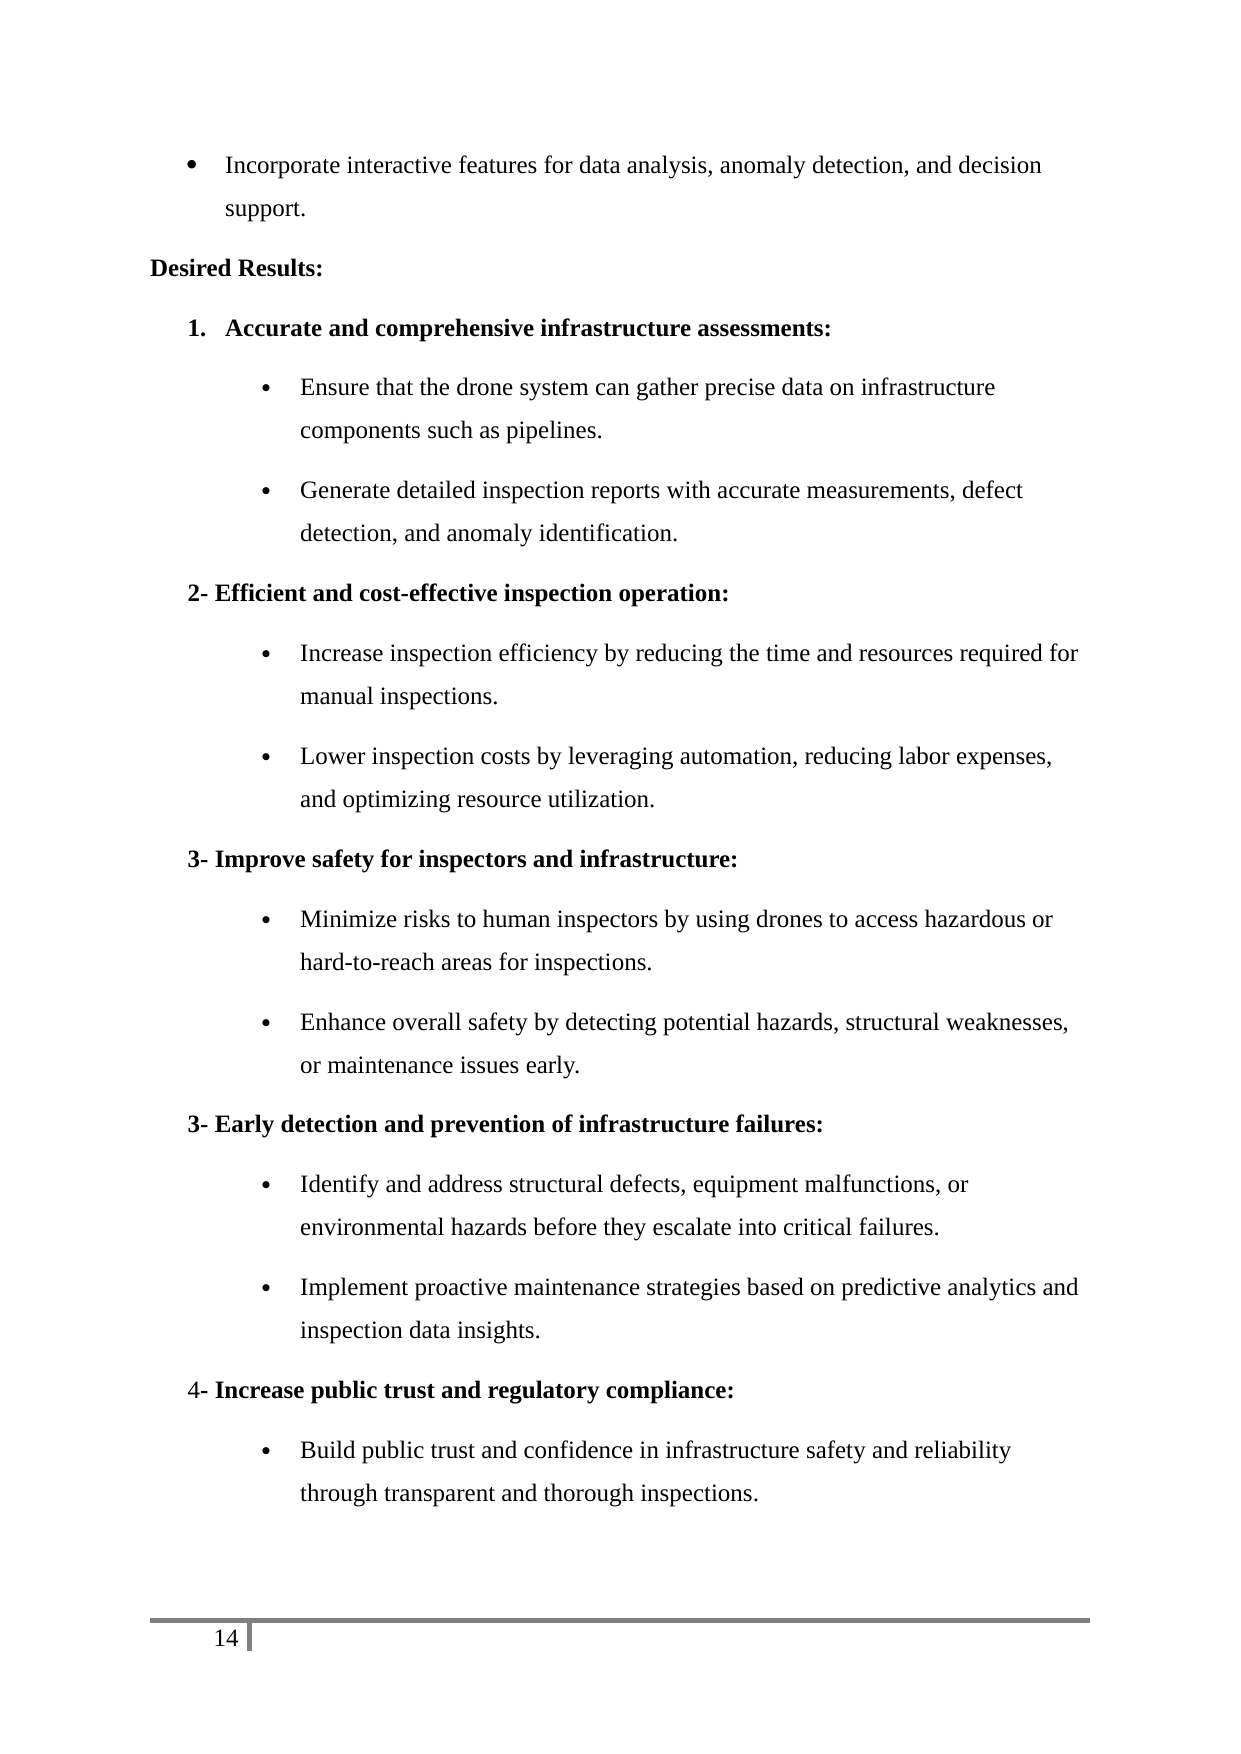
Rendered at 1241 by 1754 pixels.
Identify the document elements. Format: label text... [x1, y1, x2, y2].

text 2- Efficient and cost-effective inspection operation: [150, 578, 1090, 607]
list Accurate and comprehensive infrastructure assessments: [187, 313, 1090, 341]
list Build public trust and confidence in infrastructure safety and reliability through transparent and thorough inspections. [262, 1435, 1090, 1507]
text 4- Increase public trust and regulatory compliance: [150, 1375, 1090, 1404]
list Lower inspection costs by leveraging automation, reducing labor expenses, and optimizing resource utilization. [262, 741, 1090, 813]
text 3- Improve safety for inspectors and infrastructure: [150, 844, 1090, 873]
list Increase inspection efficiency by reducing the time and resources required for manual inspections. [262, 638, 1090, 710]
list Identify and address structural defects, equipment malfunctions, or environmental hazards before they escalate into critical failures. [262, 1169, 1090, 1241]
list Minimize risks to human inspectors by using drones to access hazardous or hard-to-reach areas for inspections. [262, 904, 1090, 976]
list Generate detailed inspection reports with accurate measurements, defect detection, and anomaly identification. [262, 475, 1090, 547]
list Implement proactive maintenance strategies based on predictive analytics and inspection data insights. [262, 1272, 1090, 1344]
list Enhance overall safety by detecting potential hazards, structural weaknesses, or maintenance issues early. [262, 1007, 1090, 1078]
text Desired Results: [150, 253, 1090, 282]
list Ensure that the drone system can gather precise data on infrastructure components such as pipelines. [262, 372, 1090, 444]
list Incorporate interactive features for data analysis, anomaly detection, and decision support. [187, 150, 1090, 222]
text 3- Early detection and prevention of infrastructure failures: [150, 1109, 1090, 1138]
